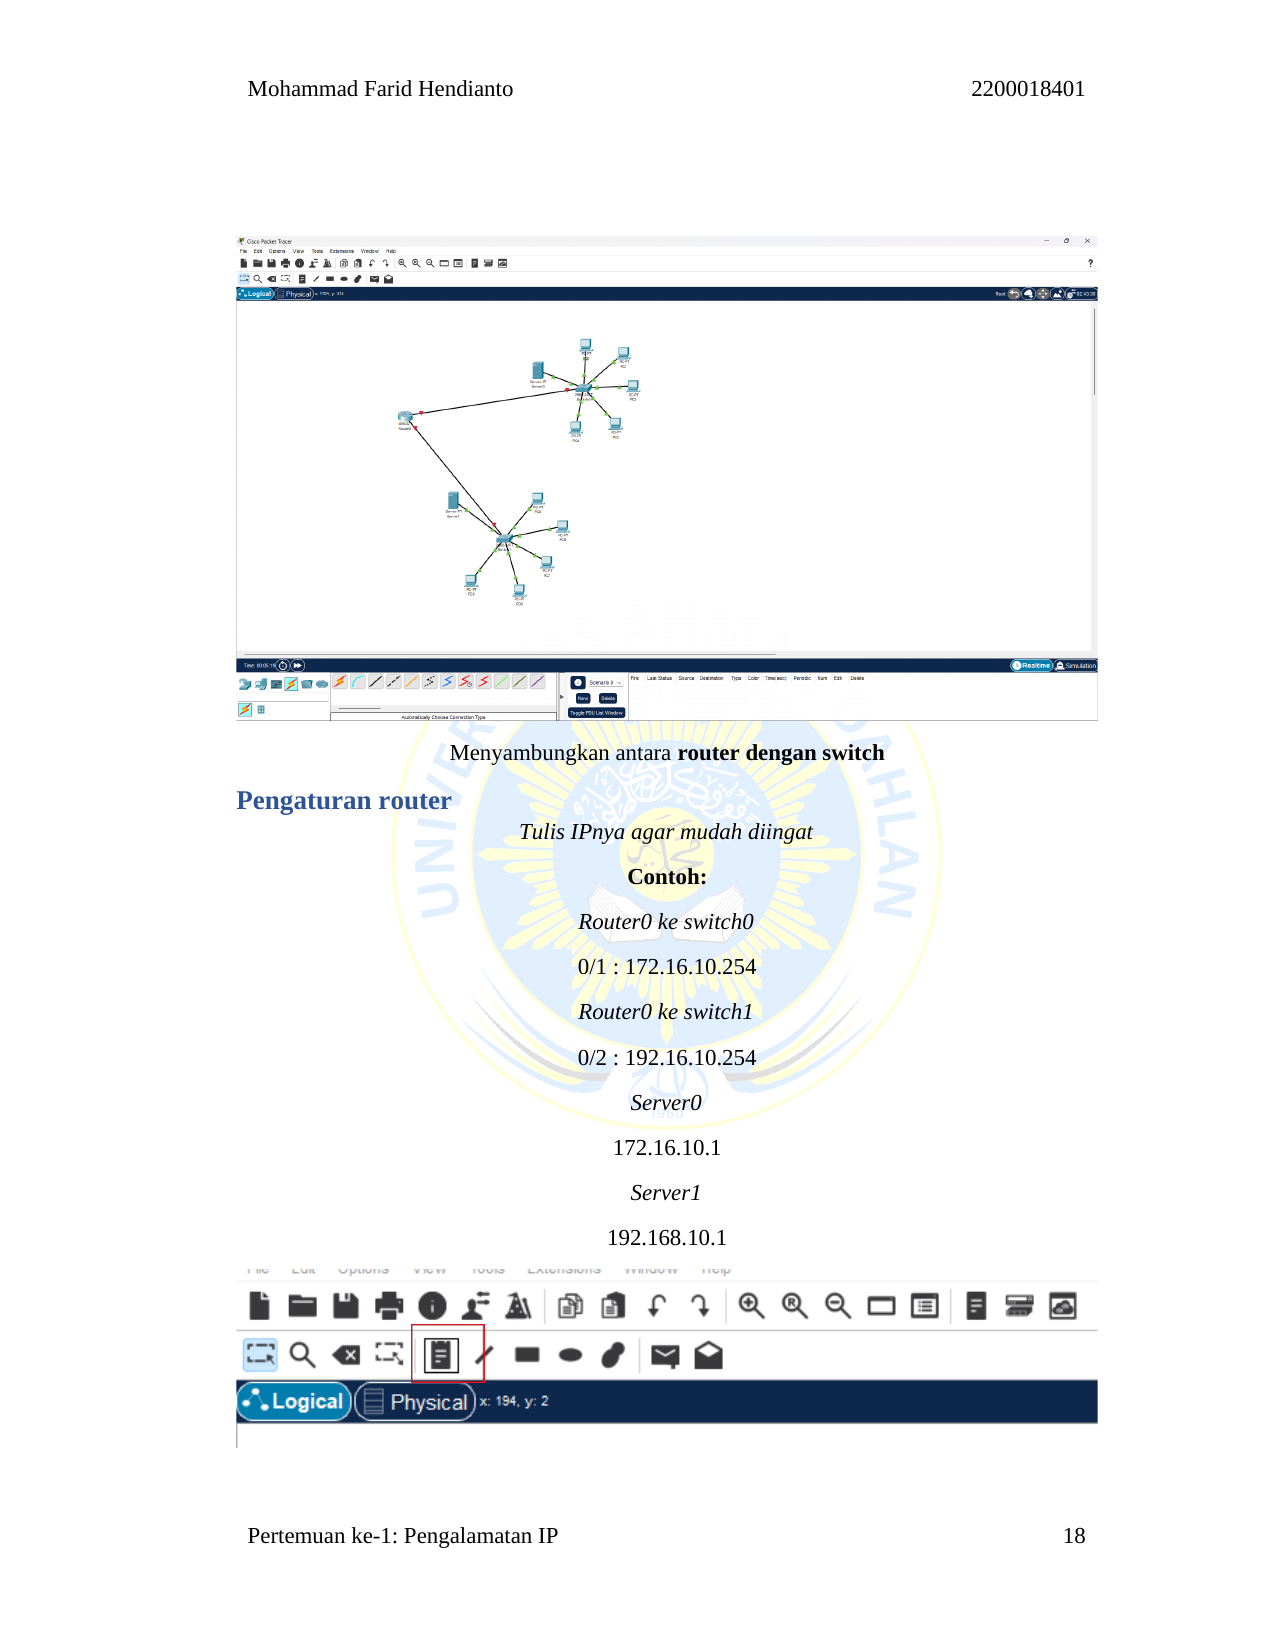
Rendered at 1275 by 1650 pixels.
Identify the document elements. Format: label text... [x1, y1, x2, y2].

picture [236, 1269, 1098, 1448]
text 0/1 : 172.16.10.254 [236, 953, 1098, 980]
subtitle Pengaturan router [236, 784, 1098, 816]
text Tulis IPnya agar mudah diingat [236, 818, 1098, 844]
picture [236, 236, 1098, 721]
text Server0 [236, 1089, 1098, 1115]
text Menyambungkan antara router dengan switch [236, 739, 1098, 766]
text 172.16.10.1 [236, 1134, 1098, 1160]
text Server1 [236, 1179, 1098, 1205]
picture [253, 293, 270, 297]
text Router0 ke switch1 [236, 998, 1098, 1025]
text Contoh: [236, 863, 1098, 889]
text 0/2 : 192.16.10.254 [236, 1043, 1098, 1070]
text 192.168.10.1 [236, 1224, 1098, 1250]
text Router0 ke switch0 [236, 908, 1098, 934]
